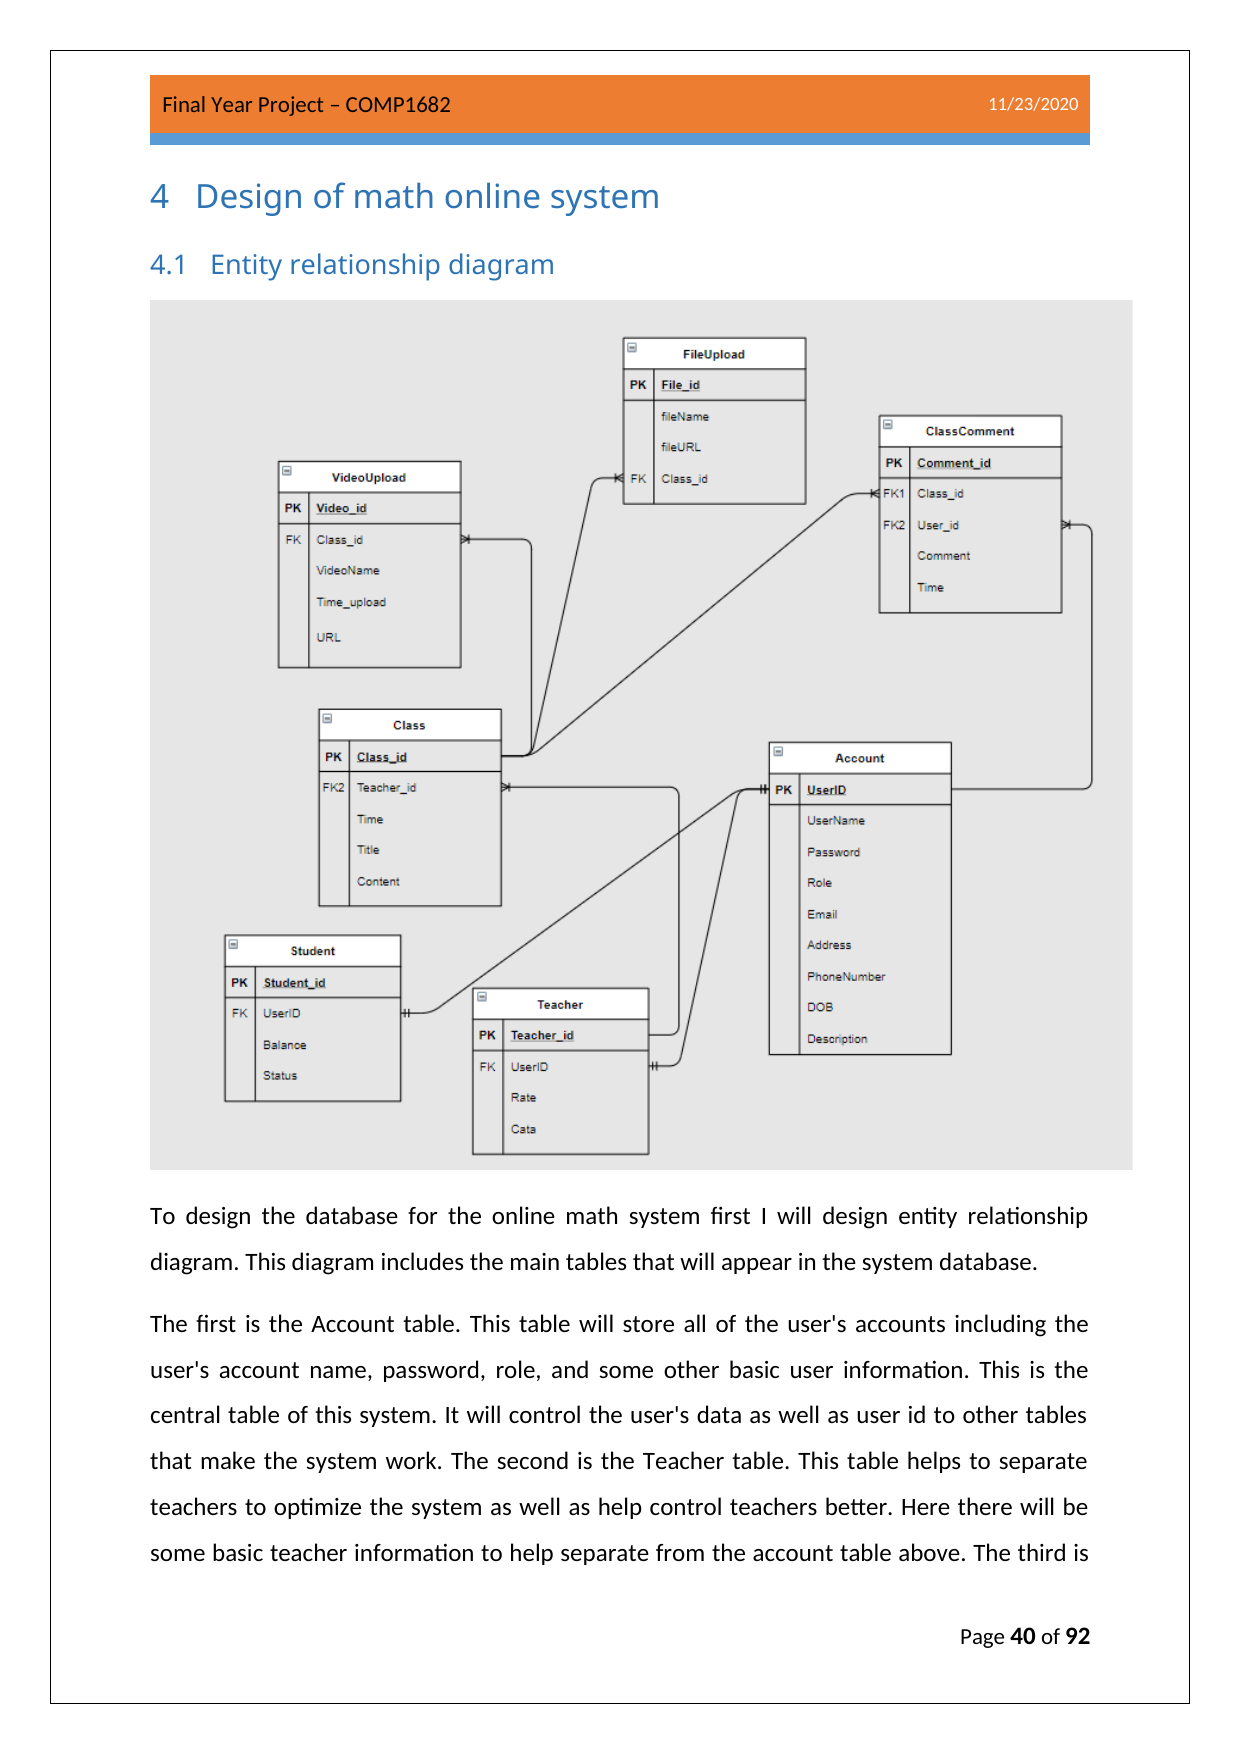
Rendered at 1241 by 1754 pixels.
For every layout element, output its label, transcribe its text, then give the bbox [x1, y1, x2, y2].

text To design the database for the online math system first I will design entity relationship diagram. This diagram includes the main tables that will appear in the system database. [150, 1200, 1090, 1276]
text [150, 1308, 1090, 1567]
picture [150, 300, 1133, 1170]
subtitle Entity relationship diagram [150, 245, 1090, 282]
subtitle Design of math online system [150, 173, 1090, 218]
